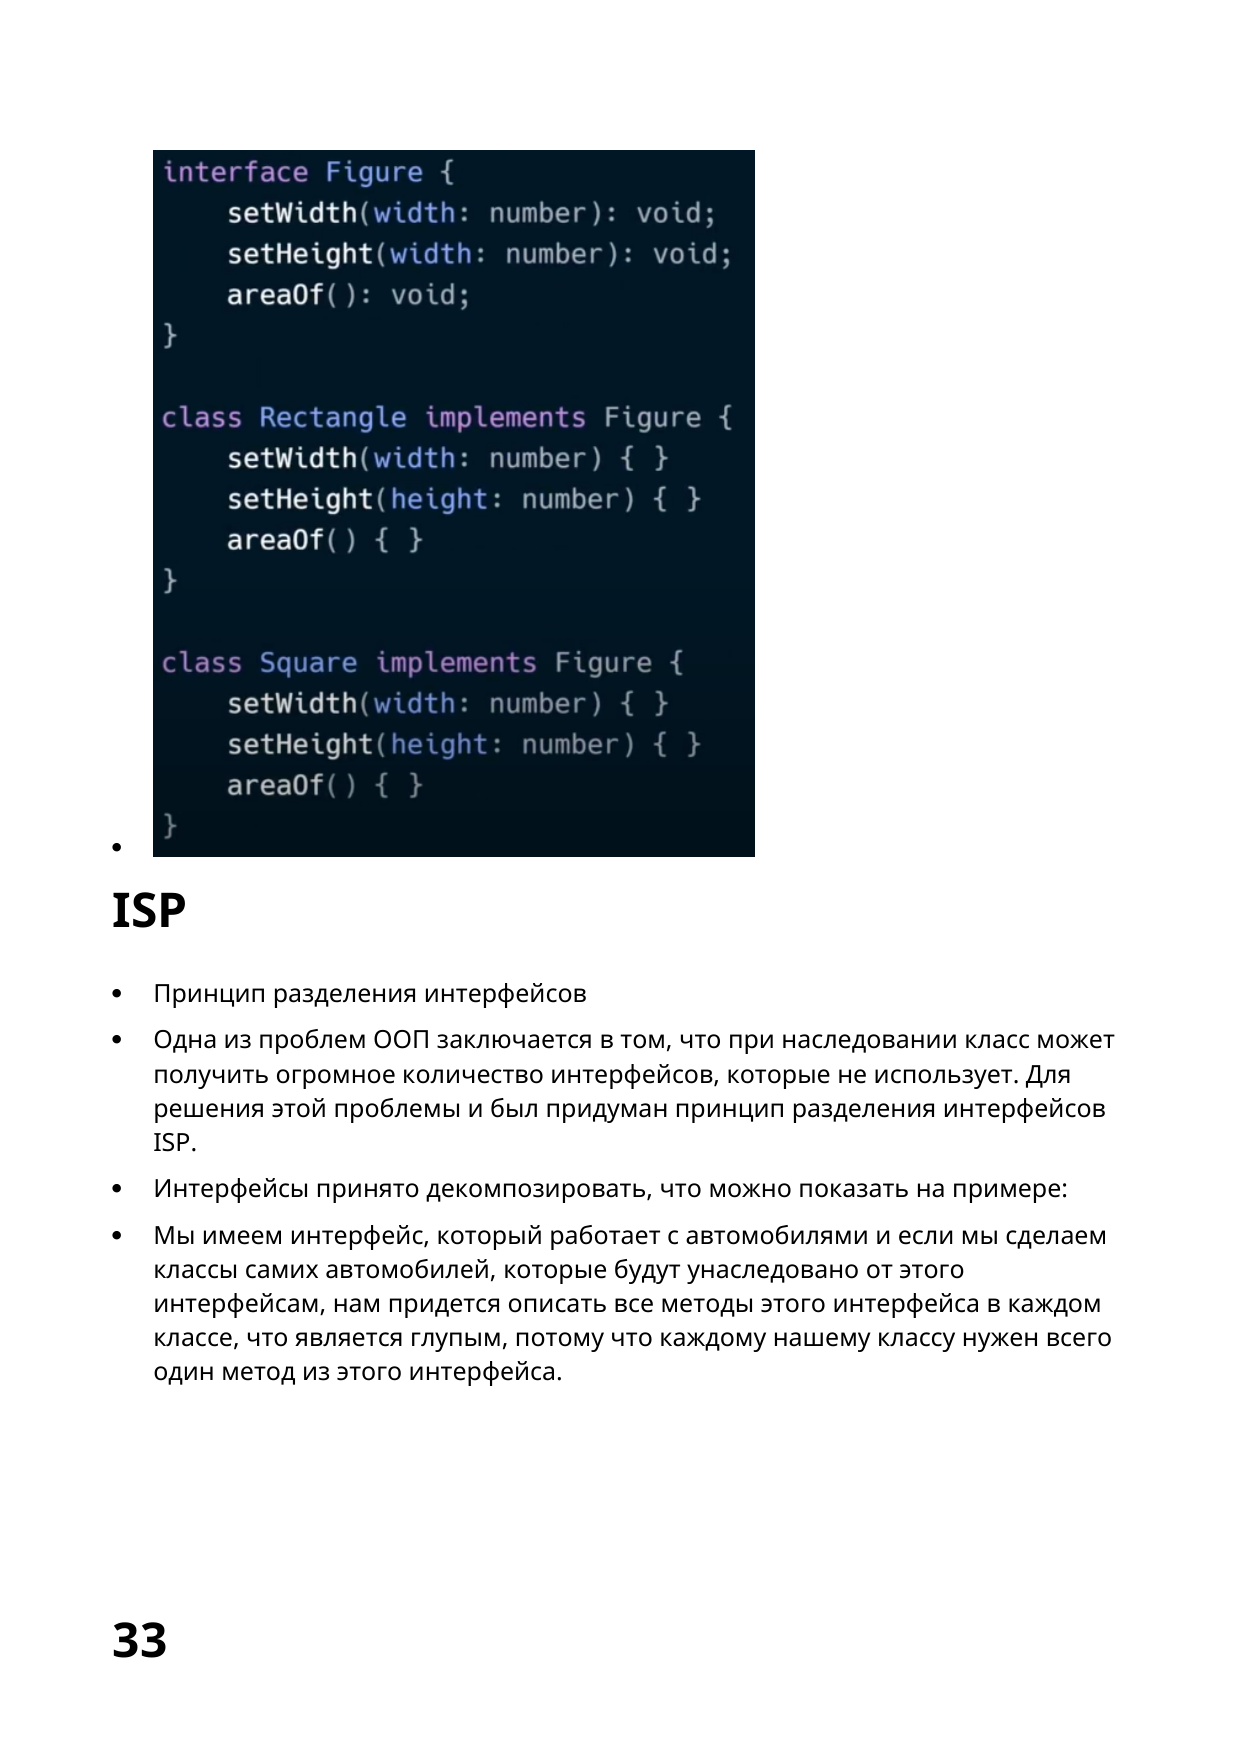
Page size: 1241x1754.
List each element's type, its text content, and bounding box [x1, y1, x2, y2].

list Мы имеем интерфейс, который работает с автомобилями и если мы сделаем классы самих автомобилей, которые будут унаследовано от этого интерфейсам, нам придется описать все методы этого интерфейса в каждом классе, что является глупым, потому что каждому нашему классу нужен всего один метод из этого интерфейса. [112, 1217, 1128, 1388]
text ISP [112, 876, 1128, 942]
list Принцип разделения интерфейсов [112, 976, 1128, 1010]
list Интерфейсы принято декомпозировать, что можно показать на примере: [112, 1171, 1128, 1205]
list Одна из проблем ООП заключается в том, что при наследовании класс может получить огромное количество интерфейсов, которые не использует. Для решения этой проблемы и был придуман принцип разделения интерфейсов ISP. [112, 1022, 1128, 1158]
picture [153, 150, 755, 857]
